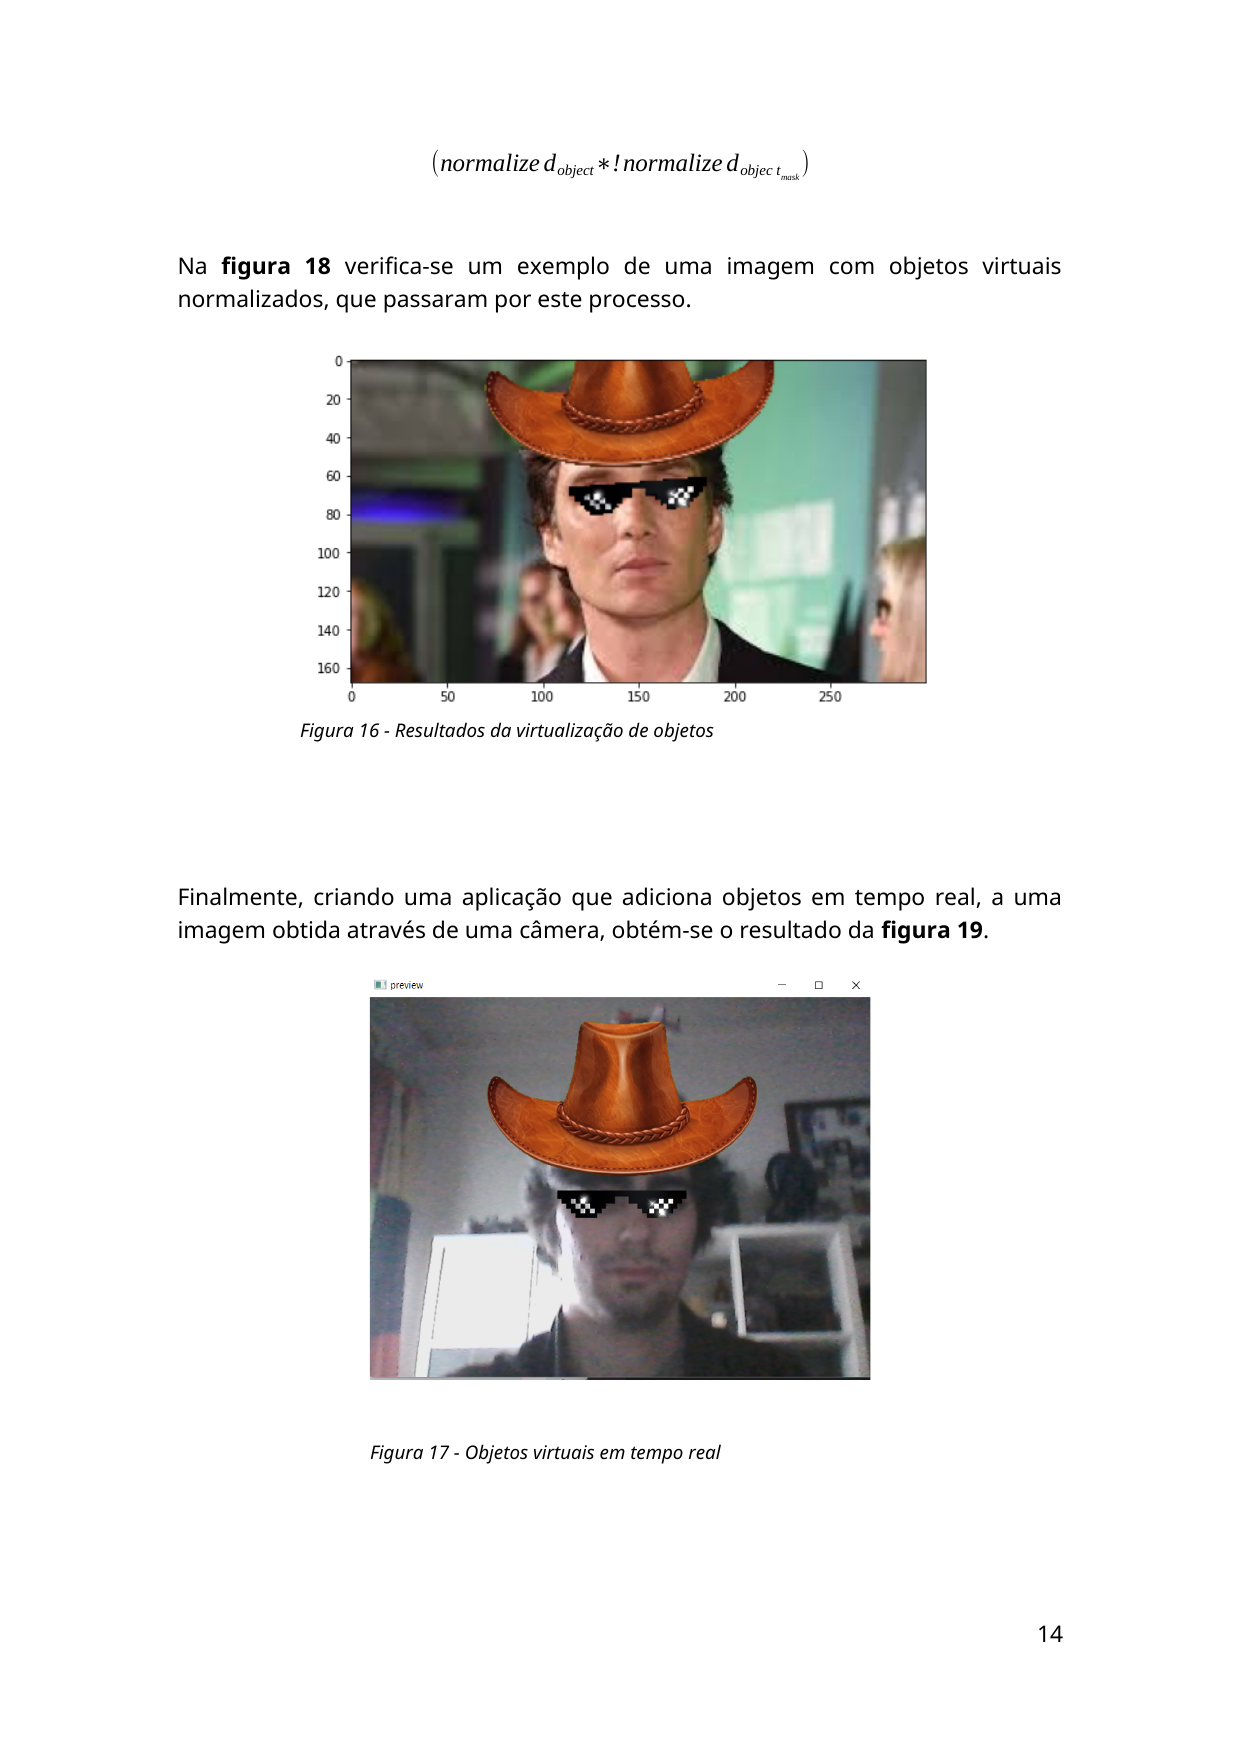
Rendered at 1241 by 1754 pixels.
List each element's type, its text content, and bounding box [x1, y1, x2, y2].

text Na figura 18 verifica-se um exemplo de uma imagem com objetos virtuais normalizados, que passaram por este processo. [177, 250, 1063, 314]
picture [369, 976, 871, 1380]
picture [308, 347, 932, 712]
text Finalmente, criando uma aplicação que adiciona objetos em tempo real, a uma imagem obtida através de uma câmera, obtém-se o resultado da figura 19. [177, 881, 1063, 945]
